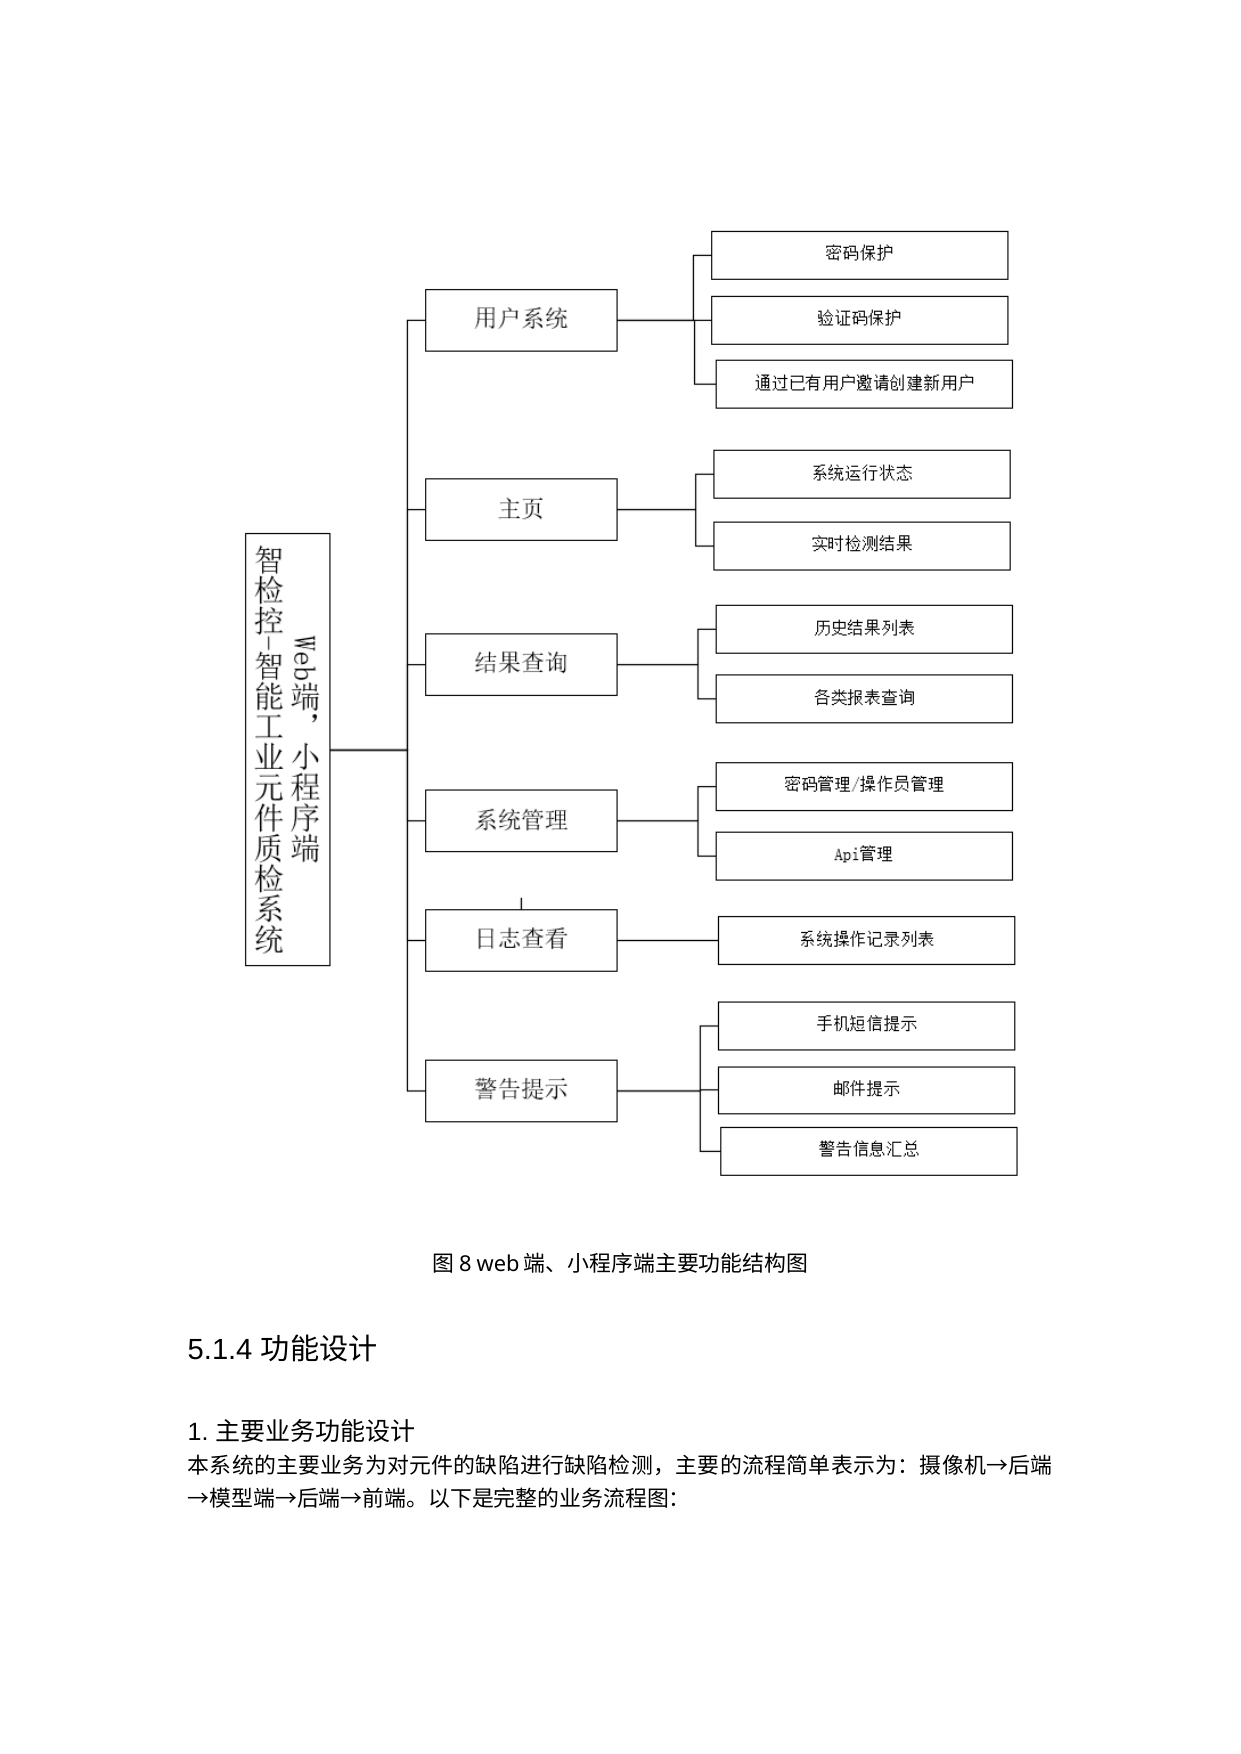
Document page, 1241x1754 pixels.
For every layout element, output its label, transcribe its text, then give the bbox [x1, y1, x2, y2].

subtitle 主要业务功能设计 [187, 1412, 1053, 1448]
text 图 8 web端、小程序端主要功能结构图 [187, 1246, 1053, 1277]
text 本系统的主要业务为对元件的缺陷进行缺陷检测，主要的流程简单表示为：摄像机→后端→模型端→后端→前端。以下是完整的业务流程图： [187, 1448, 1053, 1513]
picture [187, 158, 1053, 1225]
subtitle 功能设计 [187, 1326, 1053, 1368]
